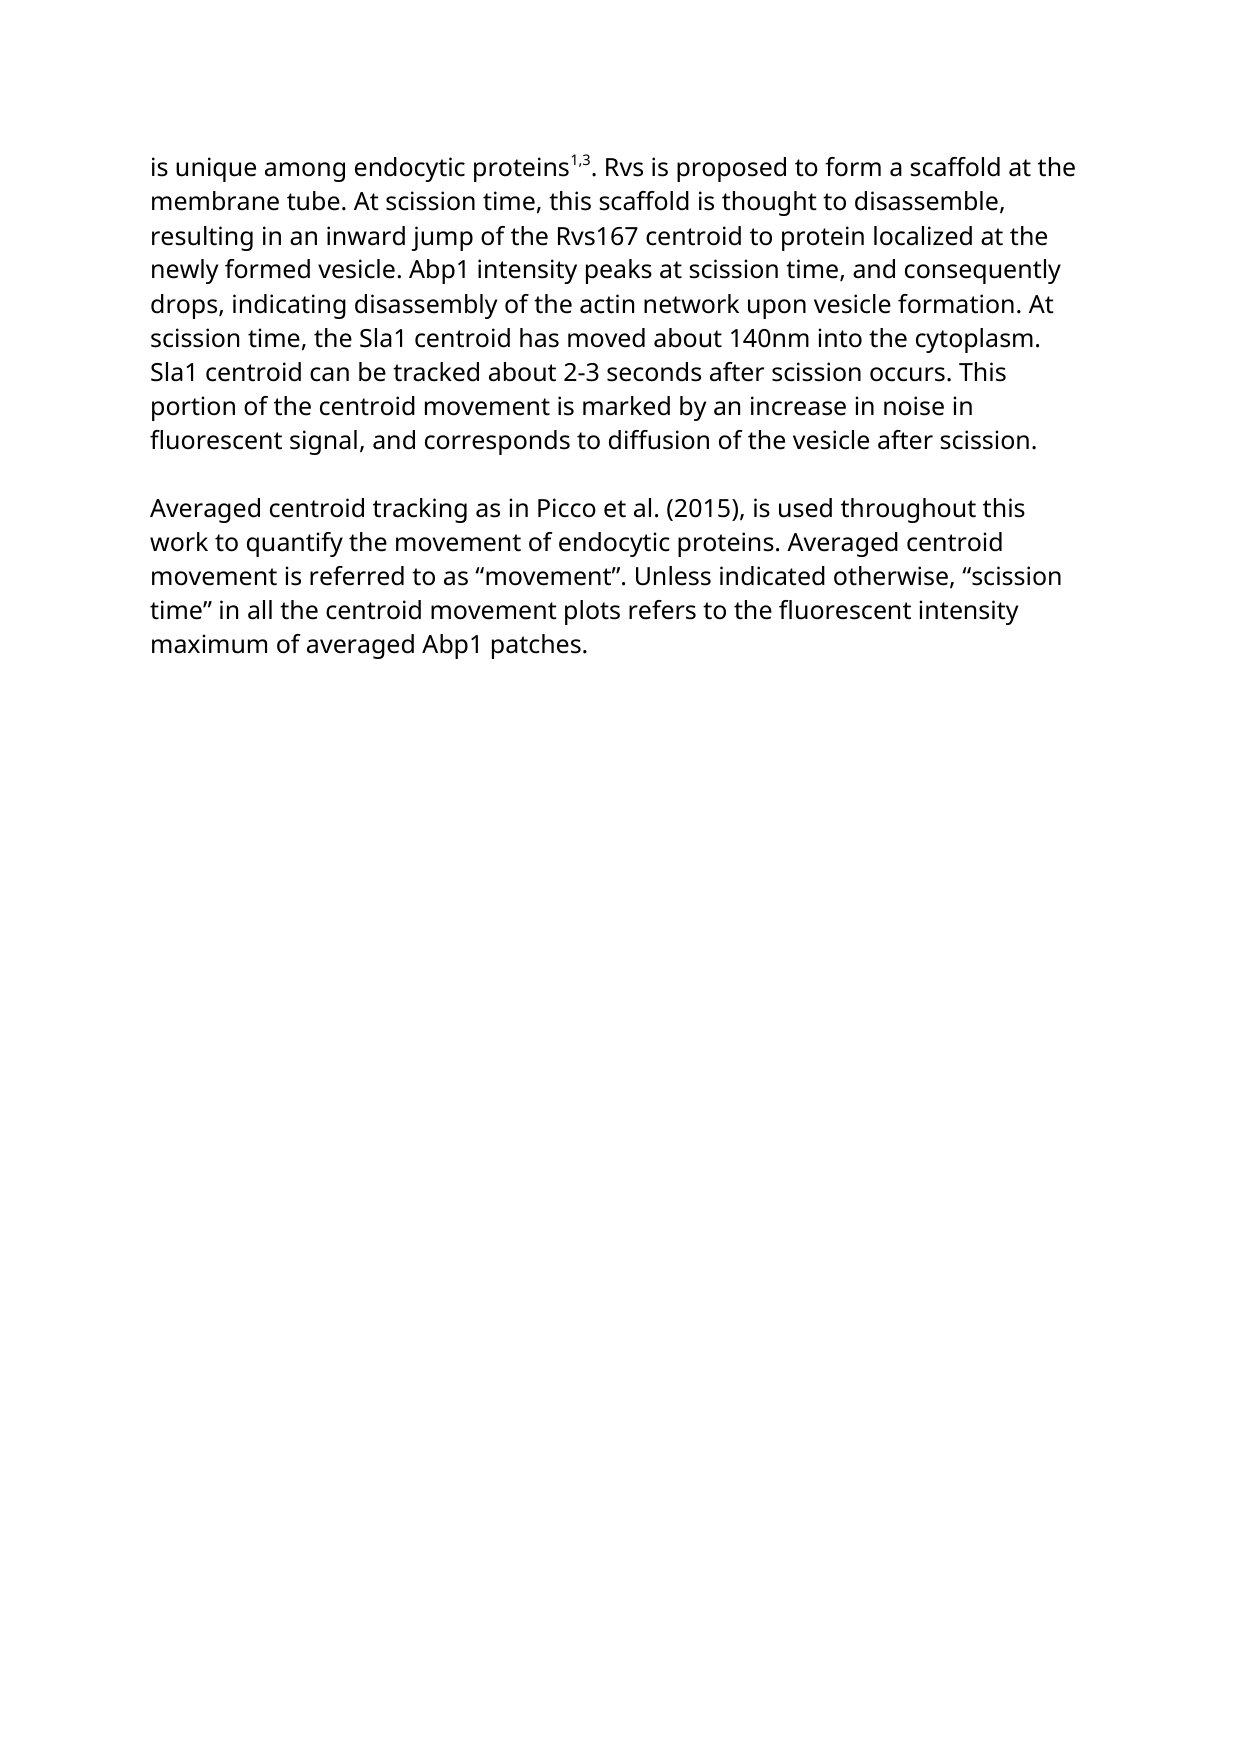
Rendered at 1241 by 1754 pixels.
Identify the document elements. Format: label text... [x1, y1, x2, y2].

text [150, 150, 1090, 457]
text Averaged centroid tracking as in Picco et al. (2015), is used throughout this work to quantify the movement of endocytic proteins. Averaged centroid movement is referred to as “movement”. Unless indicated otherwise, “scission time” in all the centroid movement plots refers to the fluorescent intensity maximum of averaged Abp1 patches. [150, 491, 1090, 661]
